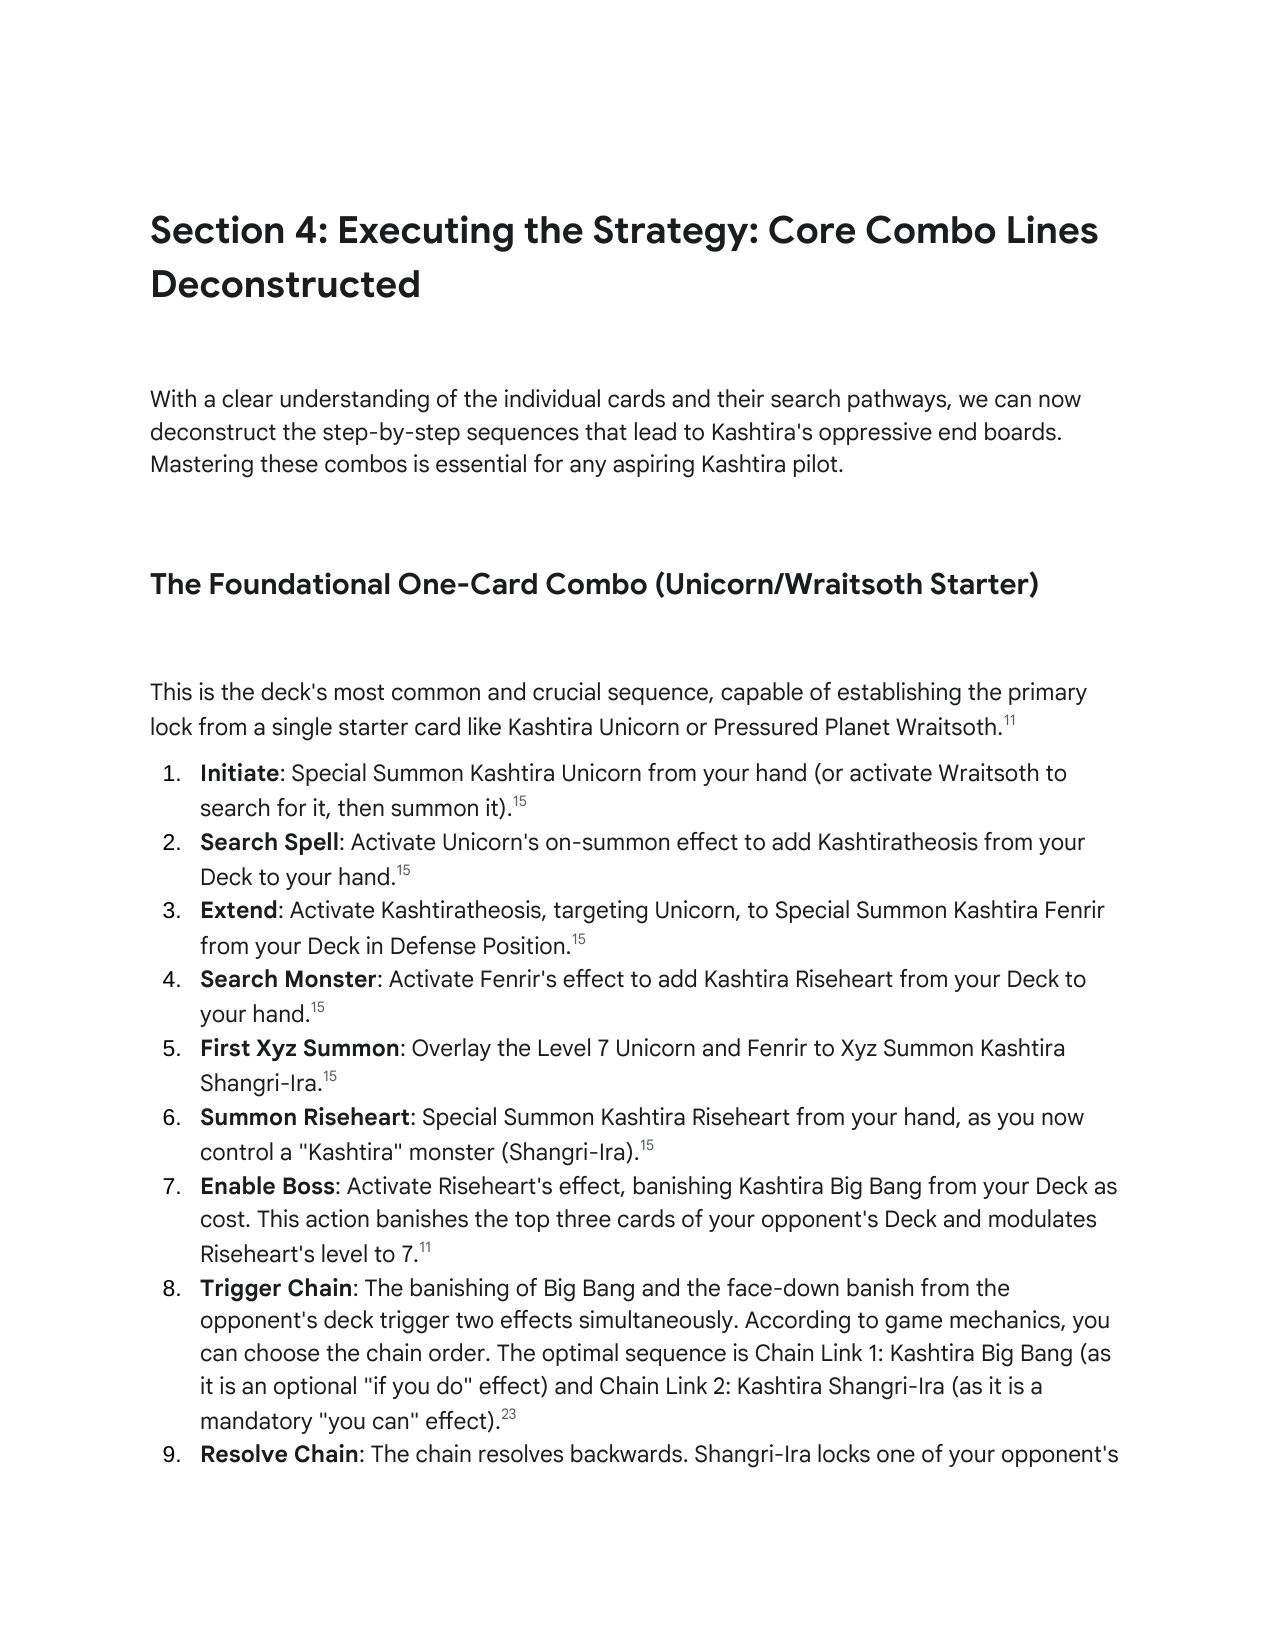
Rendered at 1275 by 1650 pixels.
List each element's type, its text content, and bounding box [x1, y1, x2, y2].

text This is the deck's most common and crucial sequence, capable of establishing the primary lock from a single starter card like Kashtira Unicorn or Pressured Planet Wraitsoth.11 [150, 678, 1125, 742]
subtitle The Foundational One-Card Combo (Unicorn/Wraitsoth Starter) [150, 566, 1125, 602]
list Search Monster: Activate Fenrir's effect to add Kashtira Riseheart from your Deck to your hand.15 [162, 966, 1125, 1030]
list Initiate: Special Summon Kashtira Unicorn from your hand (or activate Wraitsoth to search for it, then summon it).15 [162, 759, 1125, 823]
text With a clear understanding of the individual cards and their search pathways, we can now deconstruct the step-by-step sequences that lead to Kashtira's oppressive end boards. Mastering these combos is essential for any aspiring Kashtira pilot. [150, 385, 1125, 479]
list Search Spell: Activate Unicorn's on-summon effect to add Kashtiratheosis from your Deck to your hand.15 [162, 828, 1125, 892]
list Extend: Activate Kashtiratheosis, targeting Unicorn, to Special Summon Kashtira Fenrir from your Deck in Defense Position.15 [162, 897, 1125, 961]
subtitle Section 4: Executing the Strategy: Core Combo Lines Deconstructed [150, 208, 1125, 308]
list Trigger Chain: The banishing of Big Bang and the face-down banish from the opponent's deck trigger two effects simultaneously. According to game mechanics, you can choose the chain order. The optimal sequence is Chain Link 1: Kashtira Big Bang (as it is an optional "if you do" effect) and Chain Link 2: Kashtira Shangri-Ira (as it is a mandatory "you can" effect).23 [162, 1274, 1125, 1436]
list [162, 1441, 1125, 1469]
list Summon Riseheart: Special Summon Kashtira Riseheart from your hand, as you now control a "Kashtira" monster (Shangri-Ira).15 [162, 1103, 1125, 1168]
list Enable Boss: Activate Riseheart's effect, banishing Kashtira Big Bang from your Deck as cost. This action banishes the top three cards of your opponent's Deck and modulates Riseheart's level to 7.11 [162, 1172, 1125, 1269]
list First Xyz Summon: Overlay the Level 7 Unicorn and Fenrir to Xyz Summon Kashtira Shangri-Ira.15 [162, 1034, 1125, 1099]
